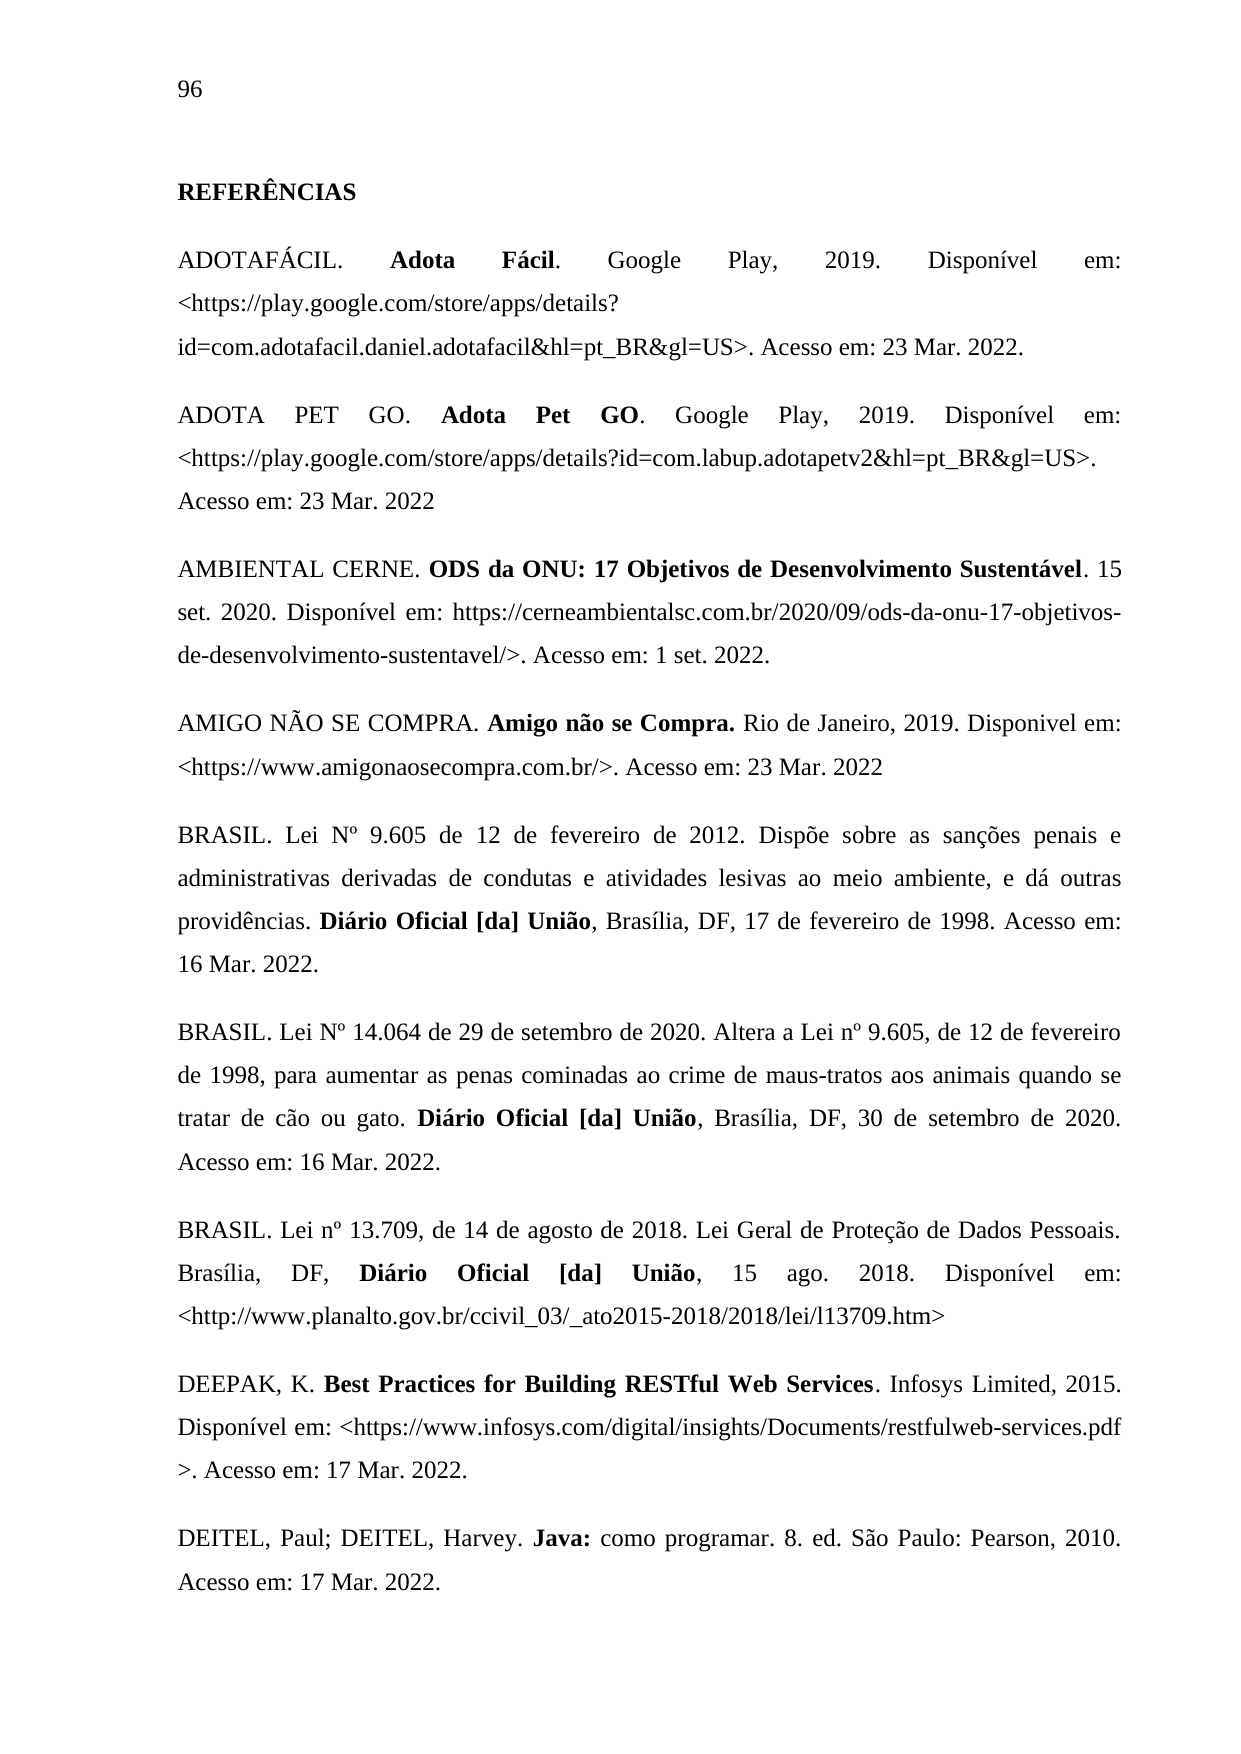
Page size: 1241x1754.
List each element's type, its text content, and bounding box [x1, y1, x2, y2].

text BRASIL. Lei Nº 9.605 de 12 de fevereiro de 2012. Dispõe sobre as sanções penais e administrativas derivadas de condutas e atividades lesivas ao meio ambiente, e dá outras providências. Diário Oficial [da] União, Brasília, DF, 17 de fevereiro de 1998. Acesso em: 16 Mar. 2022. [177, 820, 1122, 978]
text AMBIENTAL CERNE. ODS da ONU: 17 Objetivos de Desenvolvimento Sustentável. 15 set. 2020. Disponível em: https://cerneambientalsc.com.br/2020/09/ods-da-onu-17-objetivos-de-desenvolvimento-sustentavel/>. Acesso em: 1 set. 2022. [177, 554, 1122, 669]
text DEITEL, Paul; DEITEL, Harvey. Java: como programar. 8. ed. São Paulo: Pearson, 2010. Acesso em: 17 Mar. 2022. [177, 1523, 1122, 1595]
text AMIGO NÃO SE COMPRA. Amigo não se Compra. Rio de Janeiro, 2019. Disponivel em: <https://www.amigonaosecompra.com.br/>. Acesso em: 23 Mar. 2022 [177, 708, 1122, 780]
text ‌ADOTAFÁCIL. Adota Fácil. Google Play, 2019. Disponível em: <https://play.google.com/store/apps/details?id=com.adotafacil.daniel.adotafacil&hl=pt_BR&gl=US>. Acesso em: 23 Mar. 2022. [177, 245, 1122, 360]
text DEEPAK, K. Best Practices for Building RESTful Web Services. Infosys Limited, 2015. Disponível em: <https://www.infosys.com/digital/insights/Documents/restfulweb-services.pdf >. Acesso em: 17 Mar. 2022. [177, 1369, 1122, 1484]
text ADOTA PET GO. Adota Pet GO. Google Play, 2019. Disponível em: <https://play.google.com/store/apps/details?id=com.labup.adotapetv2&hl=pt_BR&gl=US>. Acesso em: 23 Mar. 2022 [177, 400, 1122, 515]
text BRASIL. Lei Nº 14.064 de 29 de setembro de 2020. Altera a Lei nº 9.605, de 12 de fevereiro de 1998, para aumentar as penas cominadas ao crime de maus-tratos aos animais quando se tratar de cão ou gato. Diário Oficial [da] União, Brasília, DF, 30 de setembro de 2020. Acesso em: 16 Mar. 2022. [177, 1017, 1122, 1175]
subtitle REFERÊNCIAS [177, 177, 1122, 206]
text BRASIL. Lei nº 13.709, de 14 de agosto de 2018. Lei Geral de Proteção de Dados Pessoais. Brasília, DF, Diário Oficial [da] União, 15 ago. 2018. Disponível em: <http://www.planalto.gov.br/ccivil_03/_ato2015-2018/2018/lei/l13709.htm> [177, 1215, 1122, 1330]
